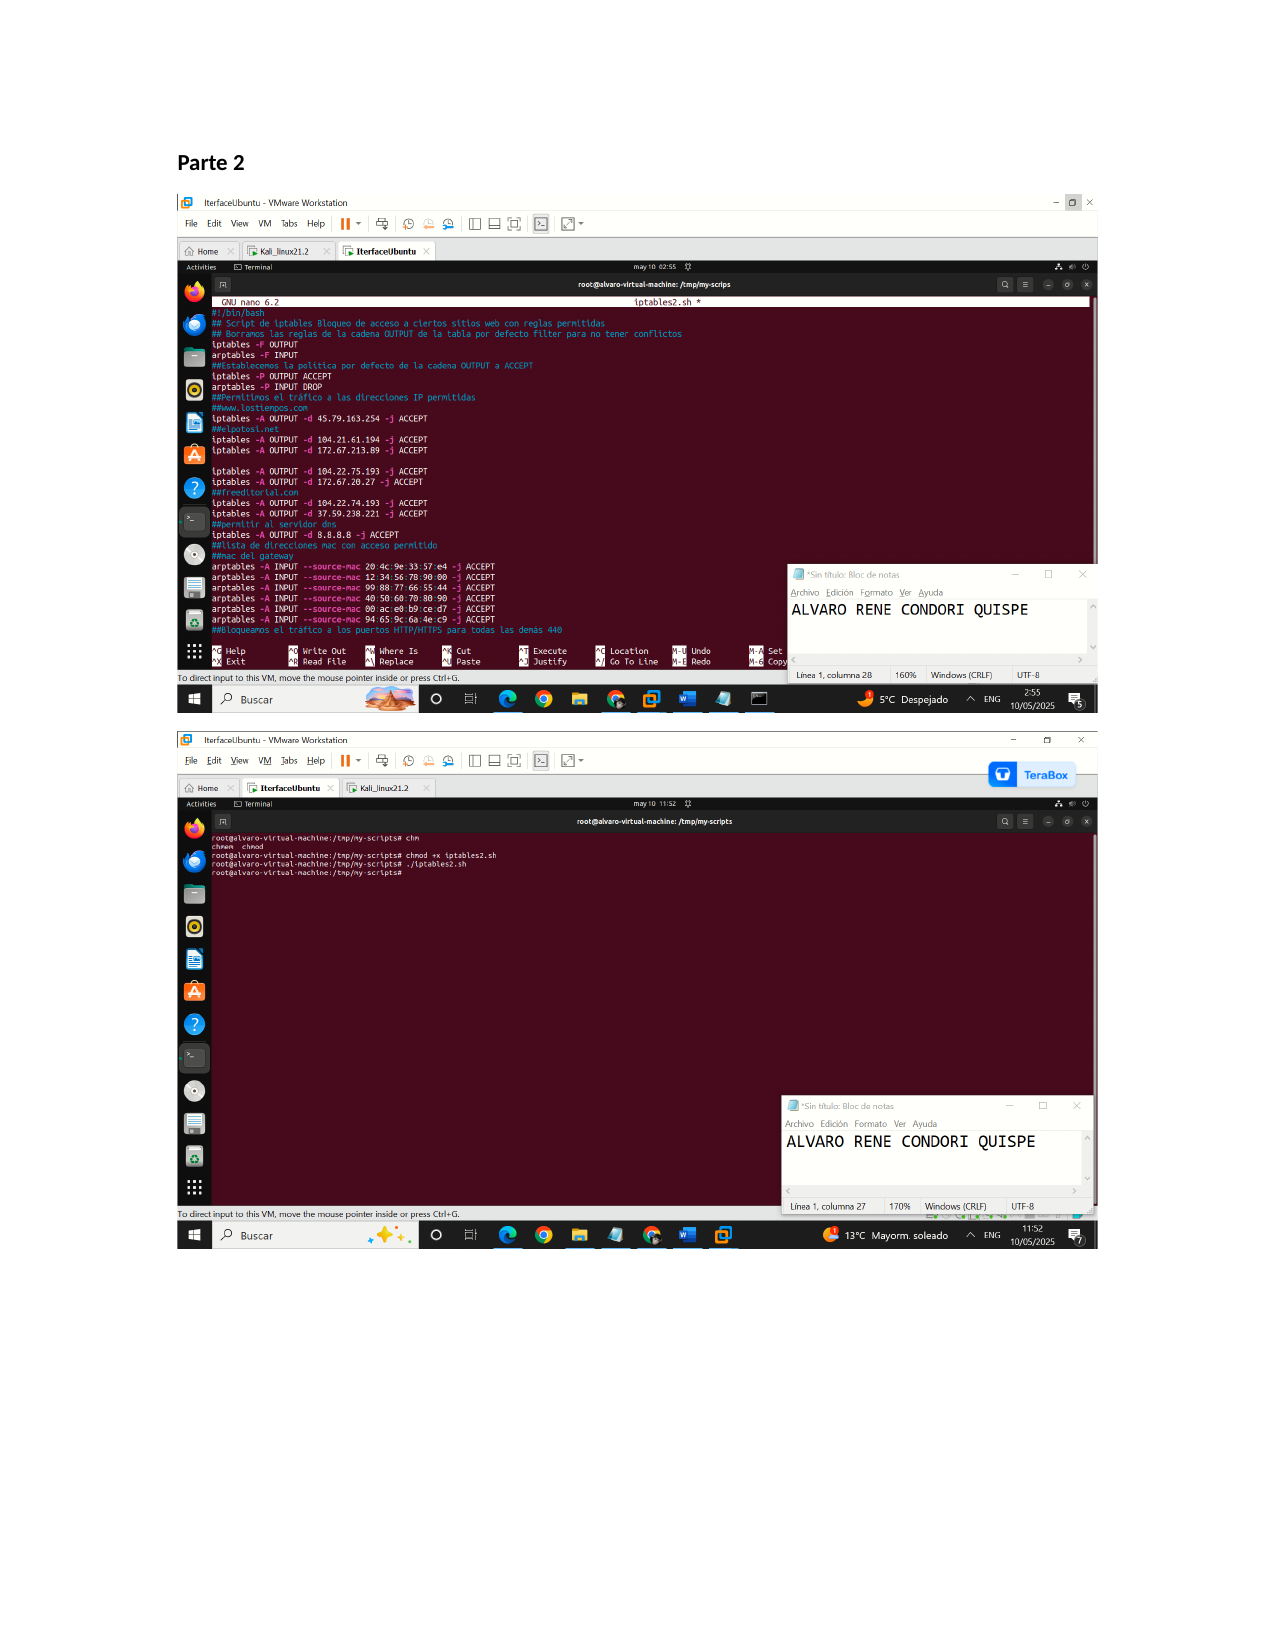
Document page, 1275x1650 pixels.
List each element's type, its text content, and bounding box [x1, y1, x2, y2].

text Parte 2 [177, 148, 1098, 176]
picture [177, 194, 1098, 713]
picture [177, 731, 1098, 1249]
